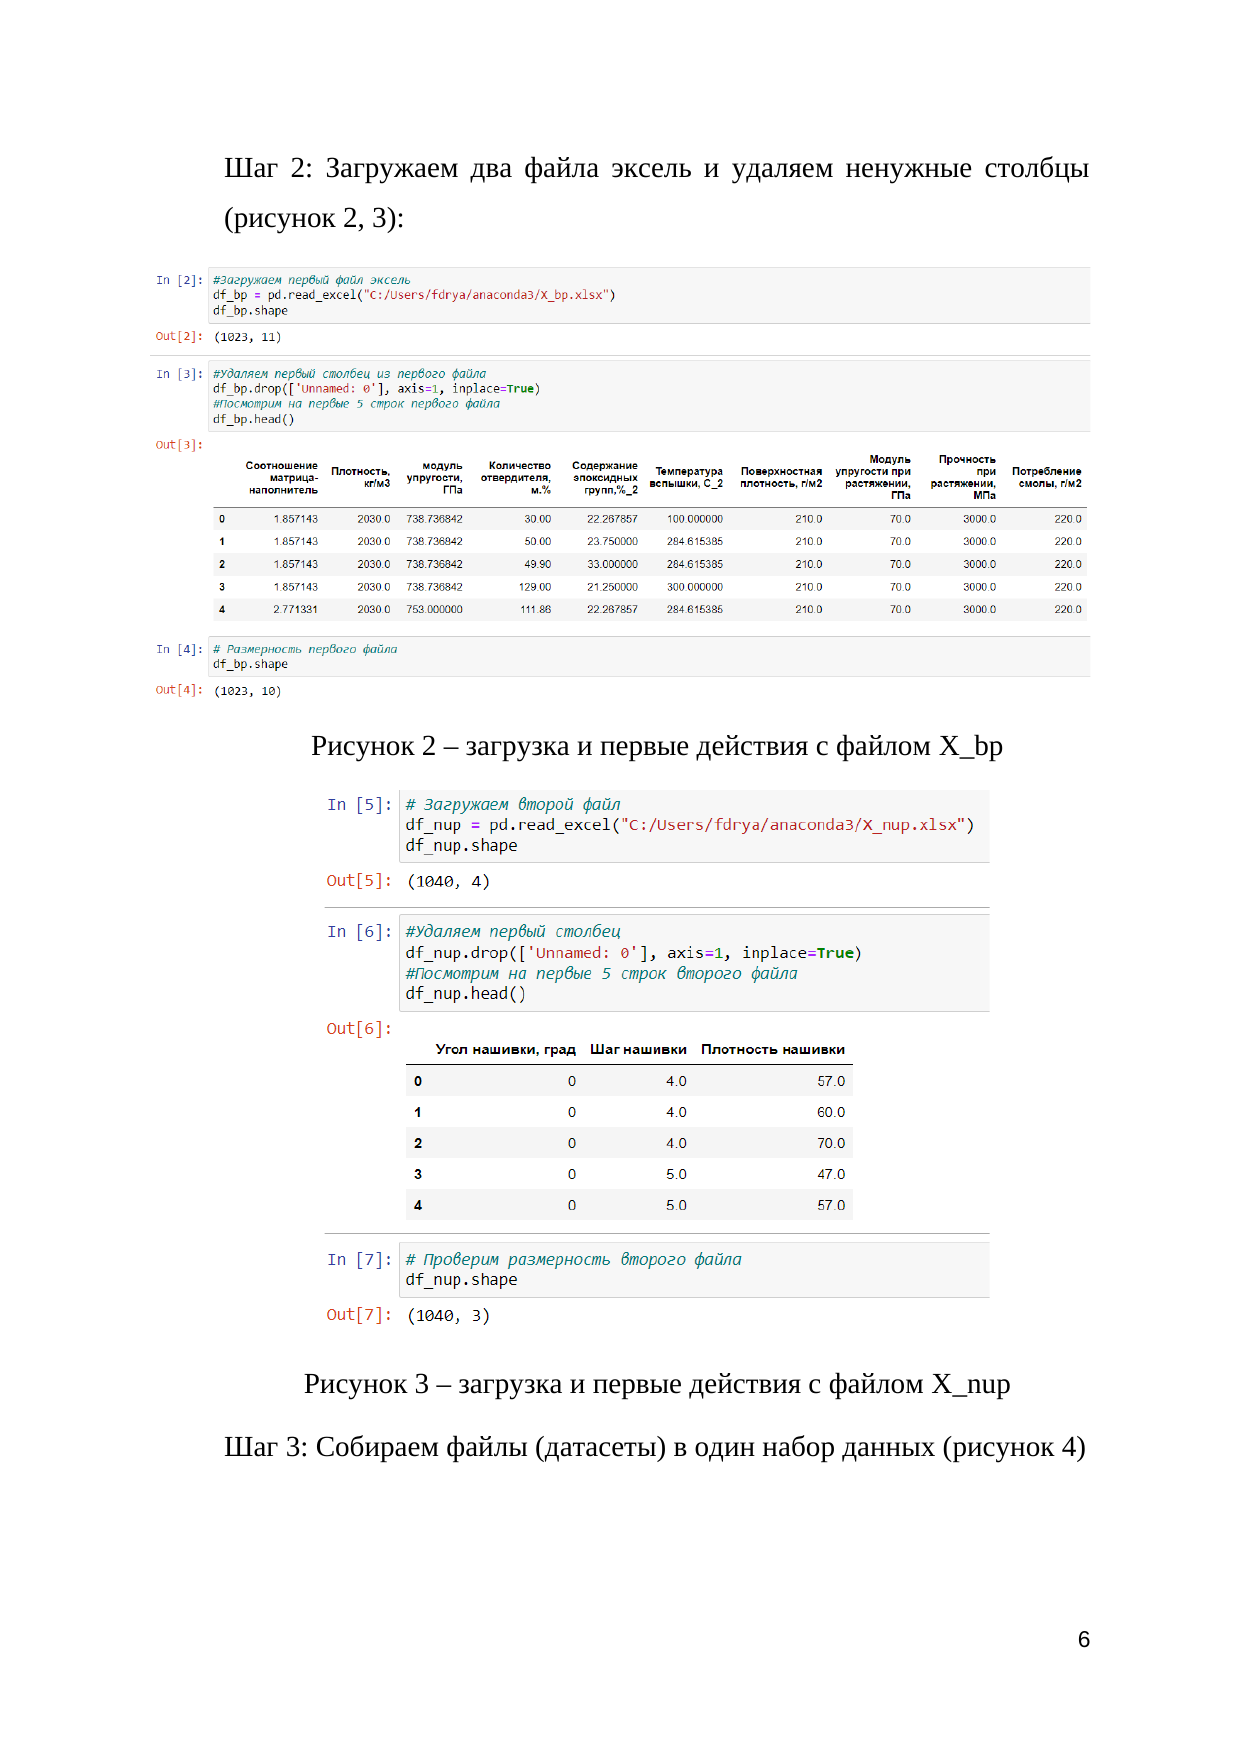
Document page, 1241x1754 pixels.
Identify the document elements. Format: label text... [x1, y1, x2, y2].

text Шаг 2: Загружаем два файла эксель и удаляем ненужные столбцы (рисунок 2, 3): [224, 150, 1090, 234]
text Рисунок 2 – загрузка и первые действия с файлом X_bp [224, 728, 1090, 761]
text Рисунок 3 – загрузка и первые действия с файлом X_nup [224, 1366, 1090, 1399]
picture [150, 263, 1091, 701]
picture [324, 790, 990, 1339]
text Шаг 3: Собираем файлы (датасеты) в один набор данных (рисунок 4) [224, 1429, 1090, 1462]
